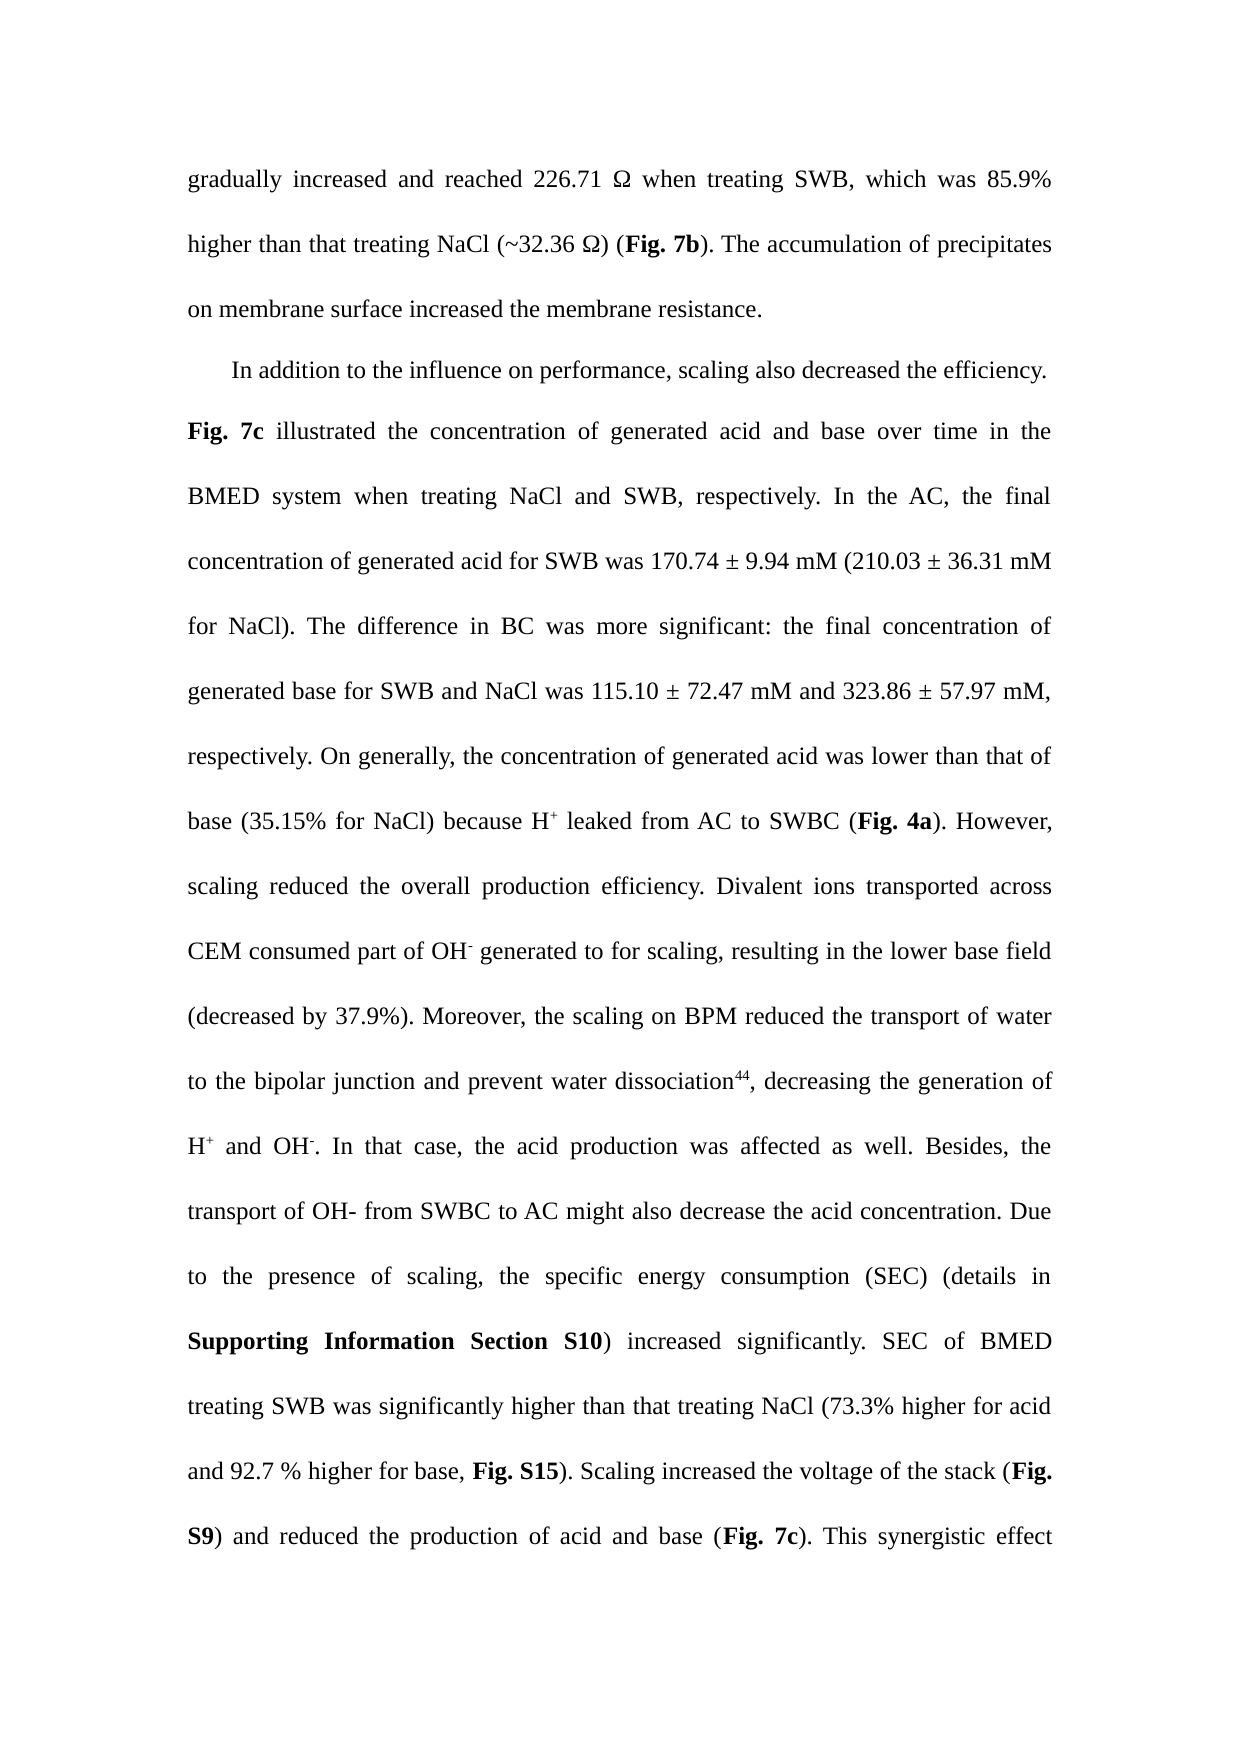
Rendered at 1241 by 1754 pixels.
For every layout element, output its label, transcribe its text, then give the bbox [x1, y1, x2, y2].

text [187, 162, 1053, 324]
text In addition to the influence on performance, scaling also decreased the efficiency. [187, 353, 1053, 386]
